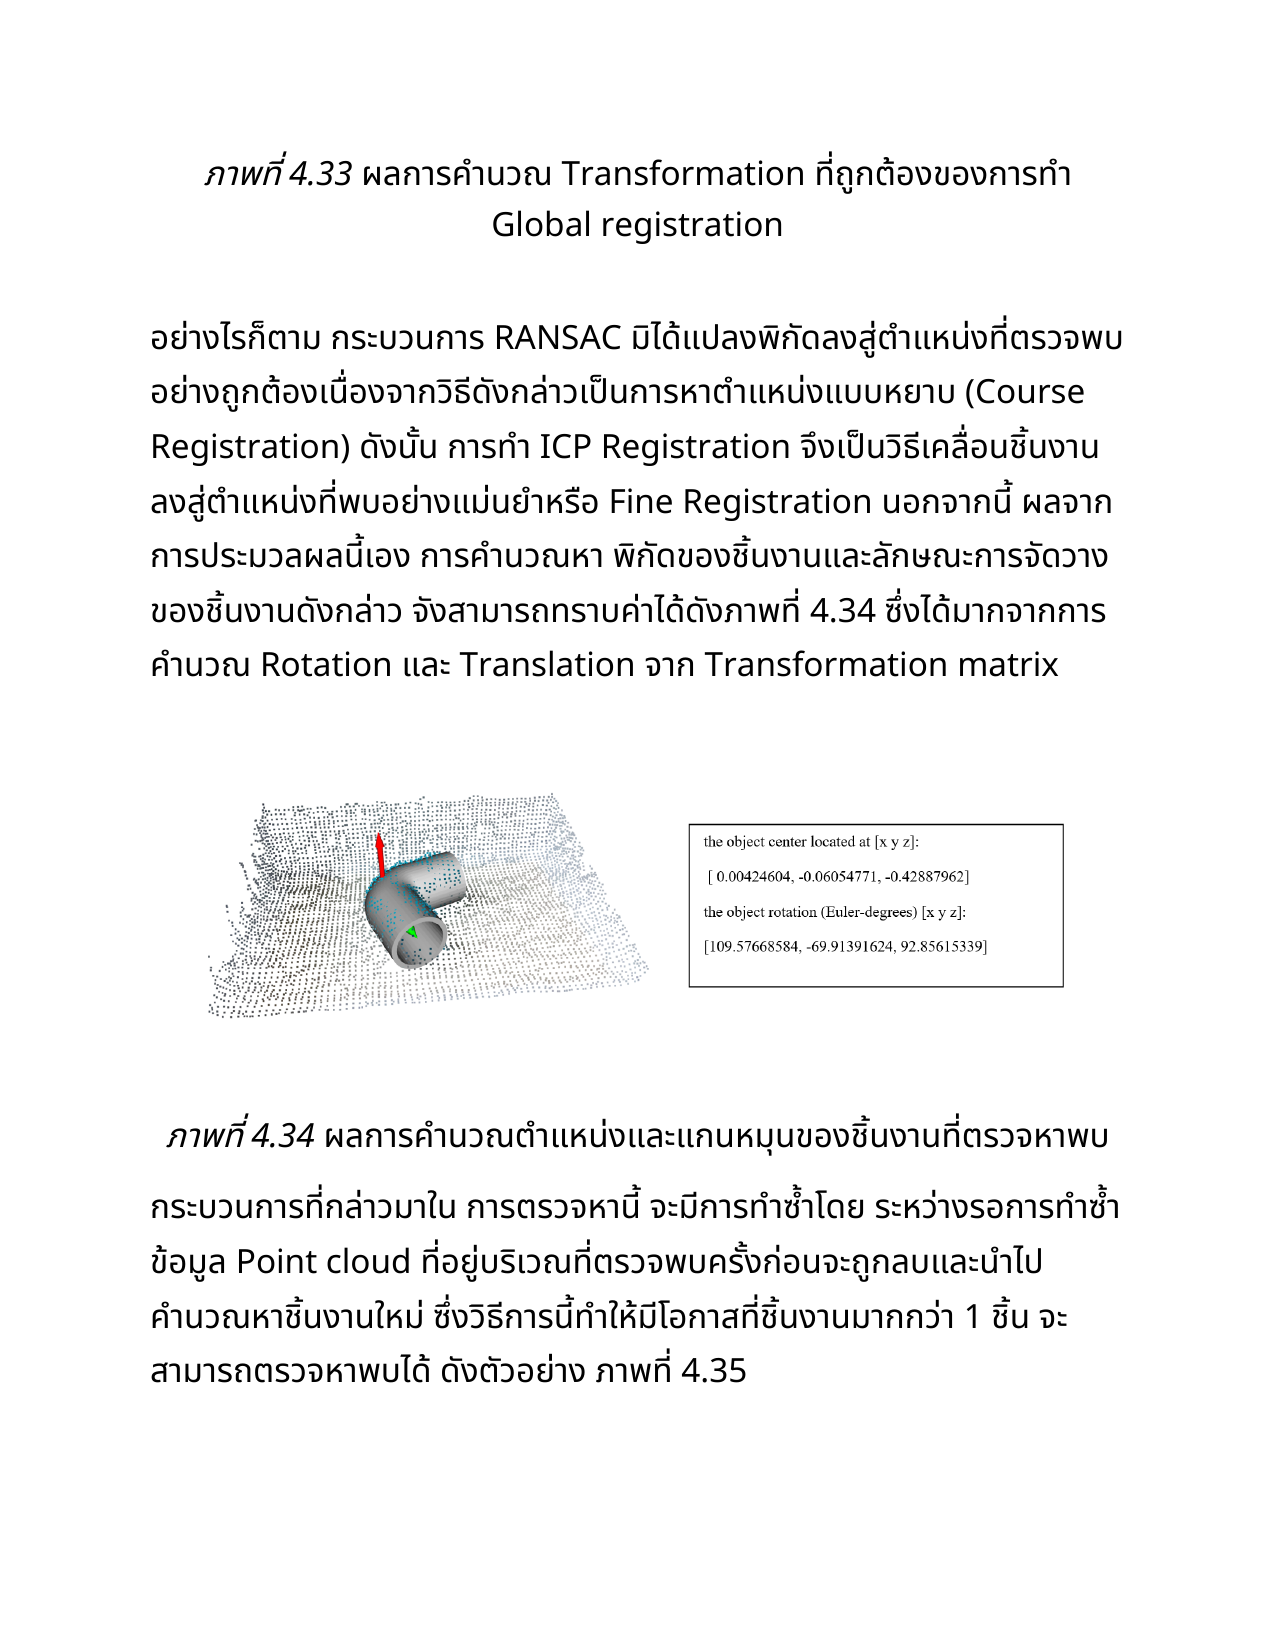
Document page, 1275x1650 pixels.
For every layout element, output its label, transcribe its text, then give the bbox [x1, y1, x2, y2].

picture [203, 777, 1072, 1028]
